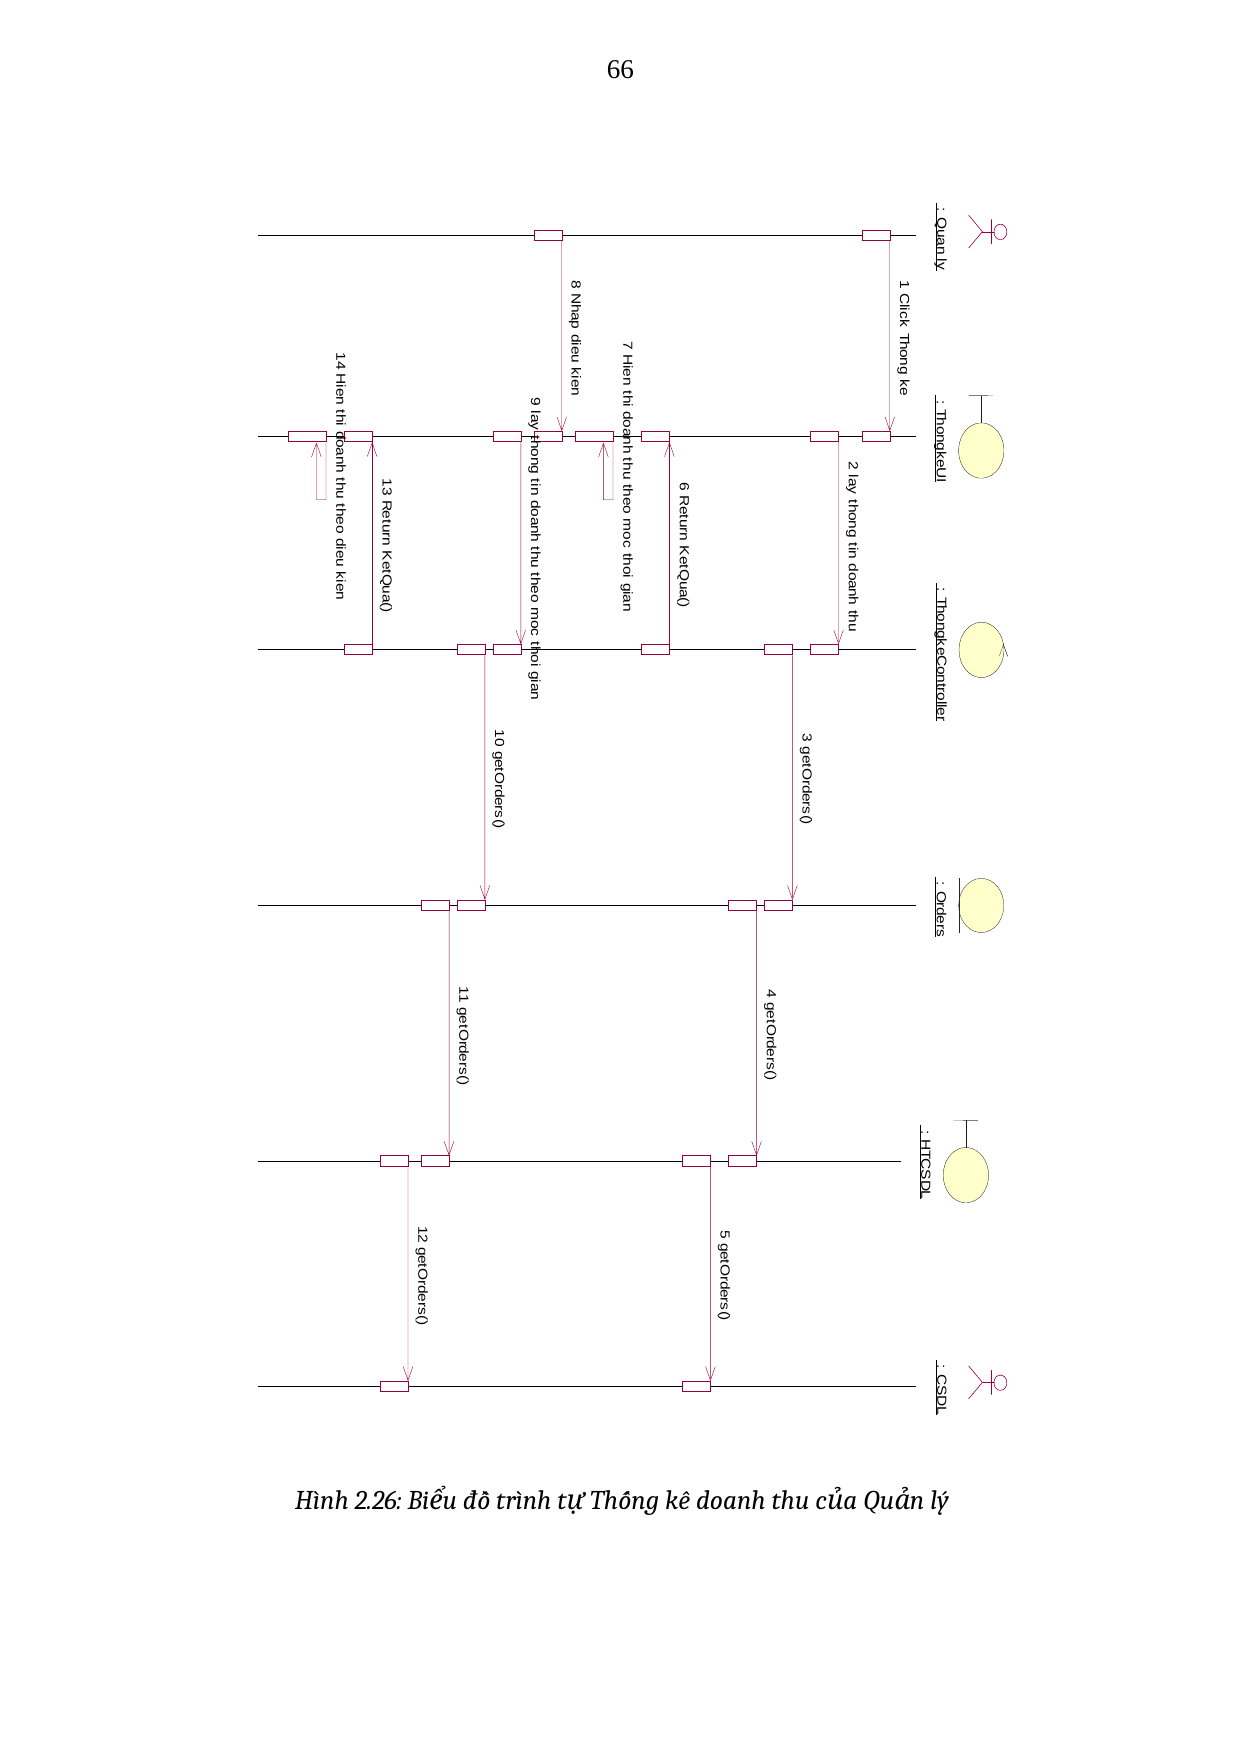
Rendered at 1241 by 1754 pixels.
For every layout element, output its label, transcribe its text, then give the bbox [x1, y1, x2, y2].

text Hình 2.26: Biểu đồ trình tự Thống kê doanh thu của Quản lý [150, 1485, 1090, 1516]
